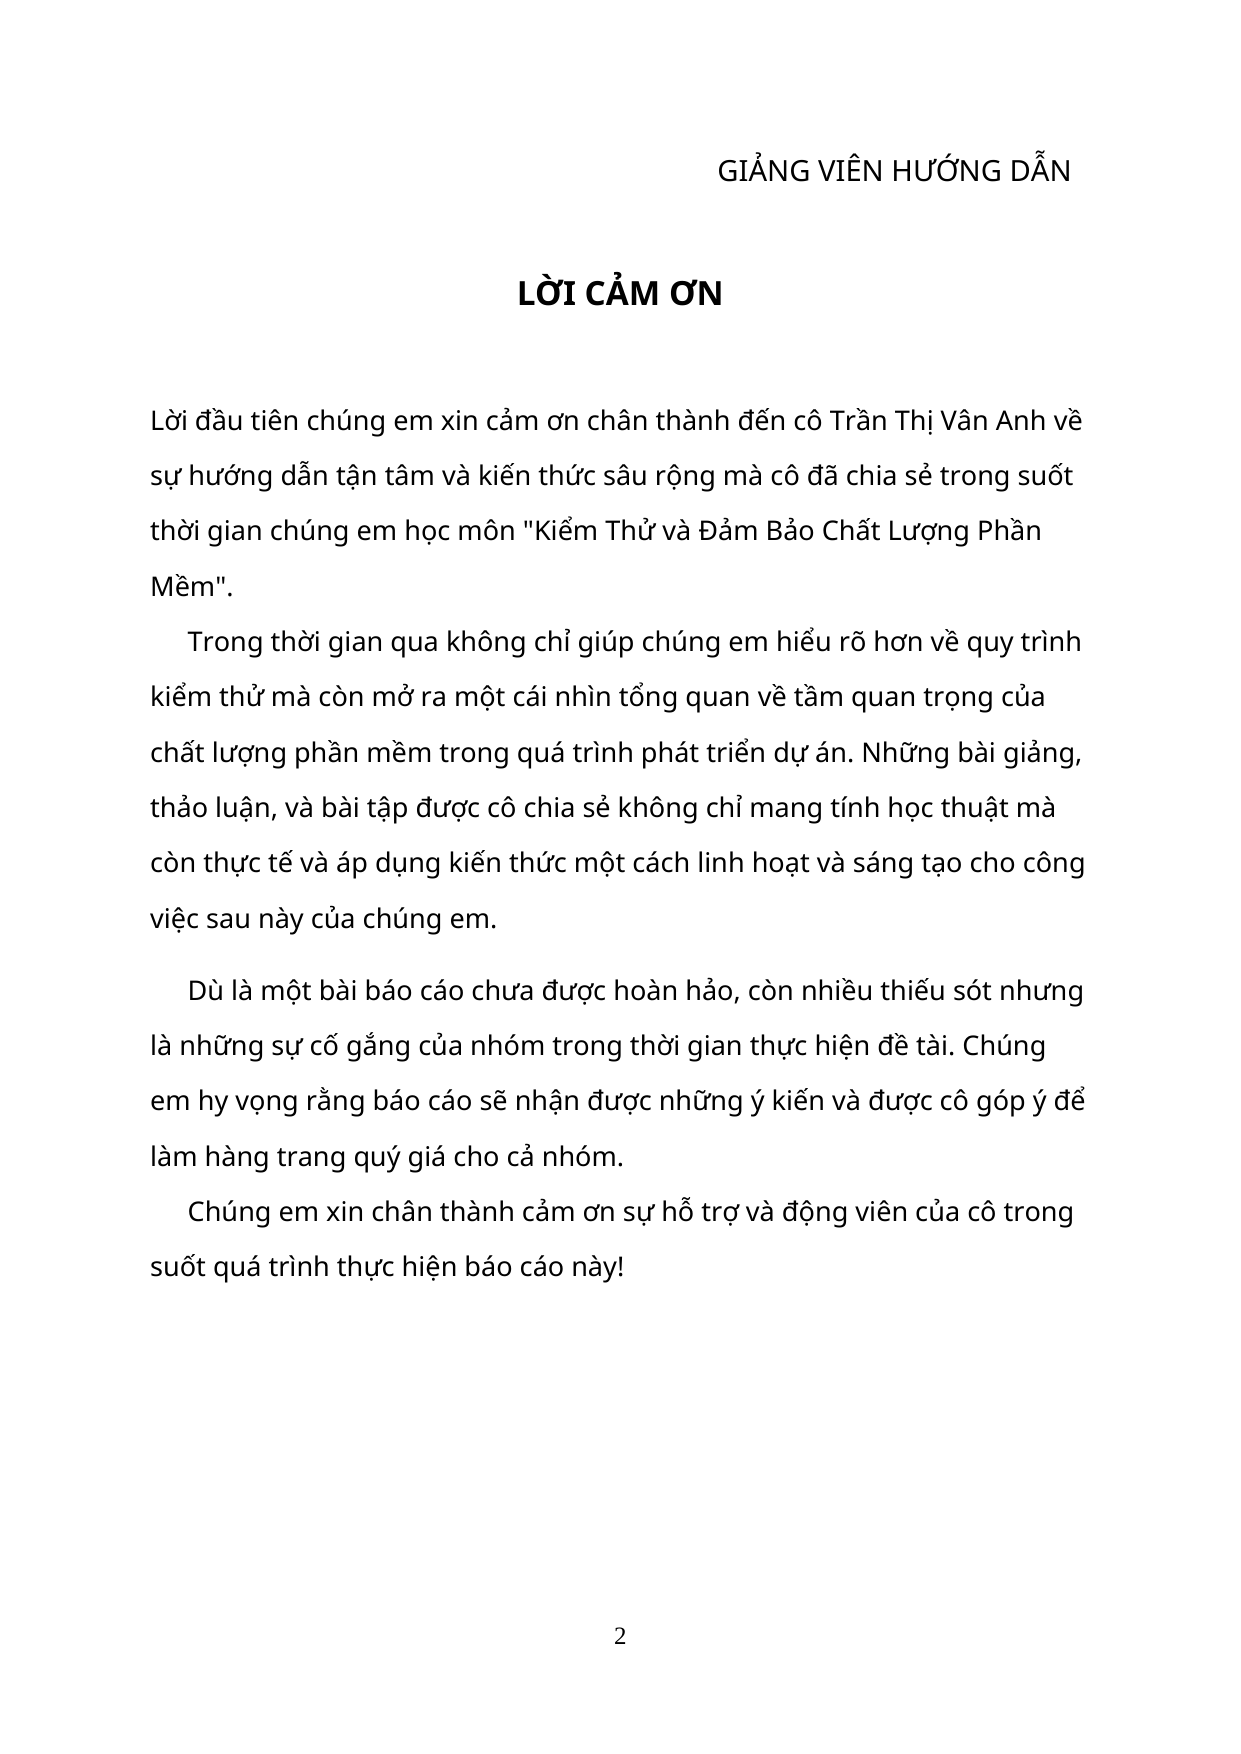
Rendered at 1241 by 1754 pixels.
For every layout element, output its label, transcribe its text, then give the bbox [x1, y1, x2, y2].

text Lời đầu tiên chúng em xin cảm ơn chân thành đến cô Trần Thị Vân Anh về sự hướng dẫn tận tâm và kiến thức sâu rộng mà cô đã chia sẻ trong suốt thời gian chúng em học môn "Kiểm Thử và Đảm Bảo Chất Lượng Phần Mềm". [150, 337, 1090, 604]
text Chúng em xin chân thành cảm ơn sự hỗ trợ và động viên của cô trong suốt quá trình thực hiện báo cáo này! [150, 1192, 1090, 1284]
text GIẢNG VIÊN HƯỚNG DẪN [150, 150, 1090, 190]
text LỜI CẢM ƠN [150, 269, 1090, 315]
text Dù là một bài báo cáo chưa được hoàn hảo, còn nhiều thiếu sót nhưng là những sự cố gắng của nhóm trong thời gian thực hiện đề tài. Chúng em hy vọng rằng báo cáo sẽ nhận được những ý kiến và được cô góp ý để làm hàng trang quý giá cho cả nhóm. [150, 971, 1090, 1174]
text Trong thời gian qua không chỉ giúp chúng em hiểu rõ hơn về quy trình kiểm thử mà còn mở ra một cái nhìn tổng quan về tầm quan trọng của chất lượng phần mềm trong quá trình phát triển dự án. Những bài giảng, thảo luận, và bài tập được cô chia sẻ không chỉ mang tính học thuật mà còn thực tế và áp dụng kiến thức một cách linh hoạt và sáng tạo cho công việc sau này của chúng em. [150, 622, 1090, 936]
